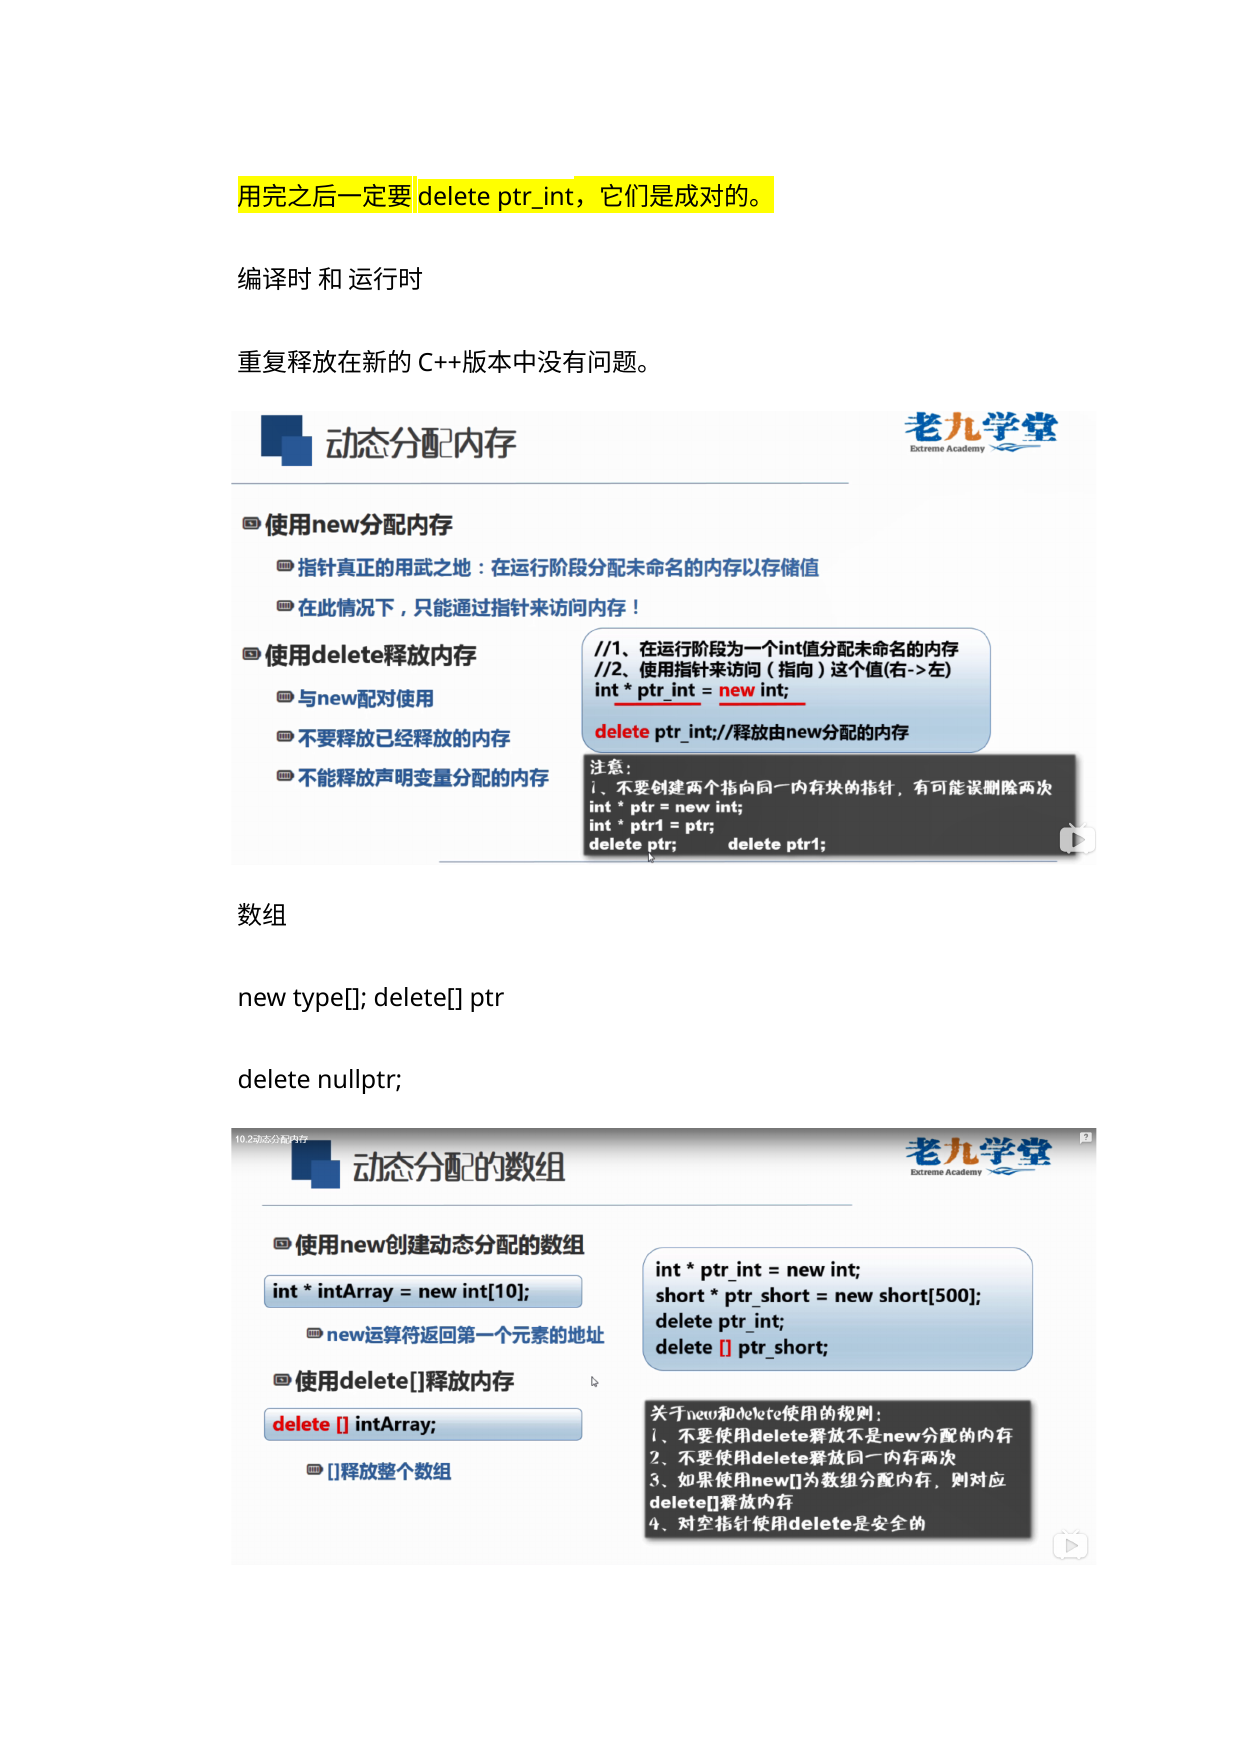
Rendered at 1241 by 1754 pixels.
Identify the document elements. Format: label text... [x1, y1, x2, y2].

picture [231, 1128, 1097, 1565]
text new type[]; delete[] ptr [187, 964, 1053, 1029]
text 重复释放在新的C++版本中没有问题。 [187, 328, 1053, 393]
text delete nullptr; [187, 1046, 1053, 1111]
text 用完之后一定要delete ptr_int，它们是成对的。 [187, 162, 1053, 227]
text 数组 [187, 881, 1053, 946]
text 编译时 和 运行时 [187, 245, 1053, 310]
picture [231, 411, 1097, 865]
